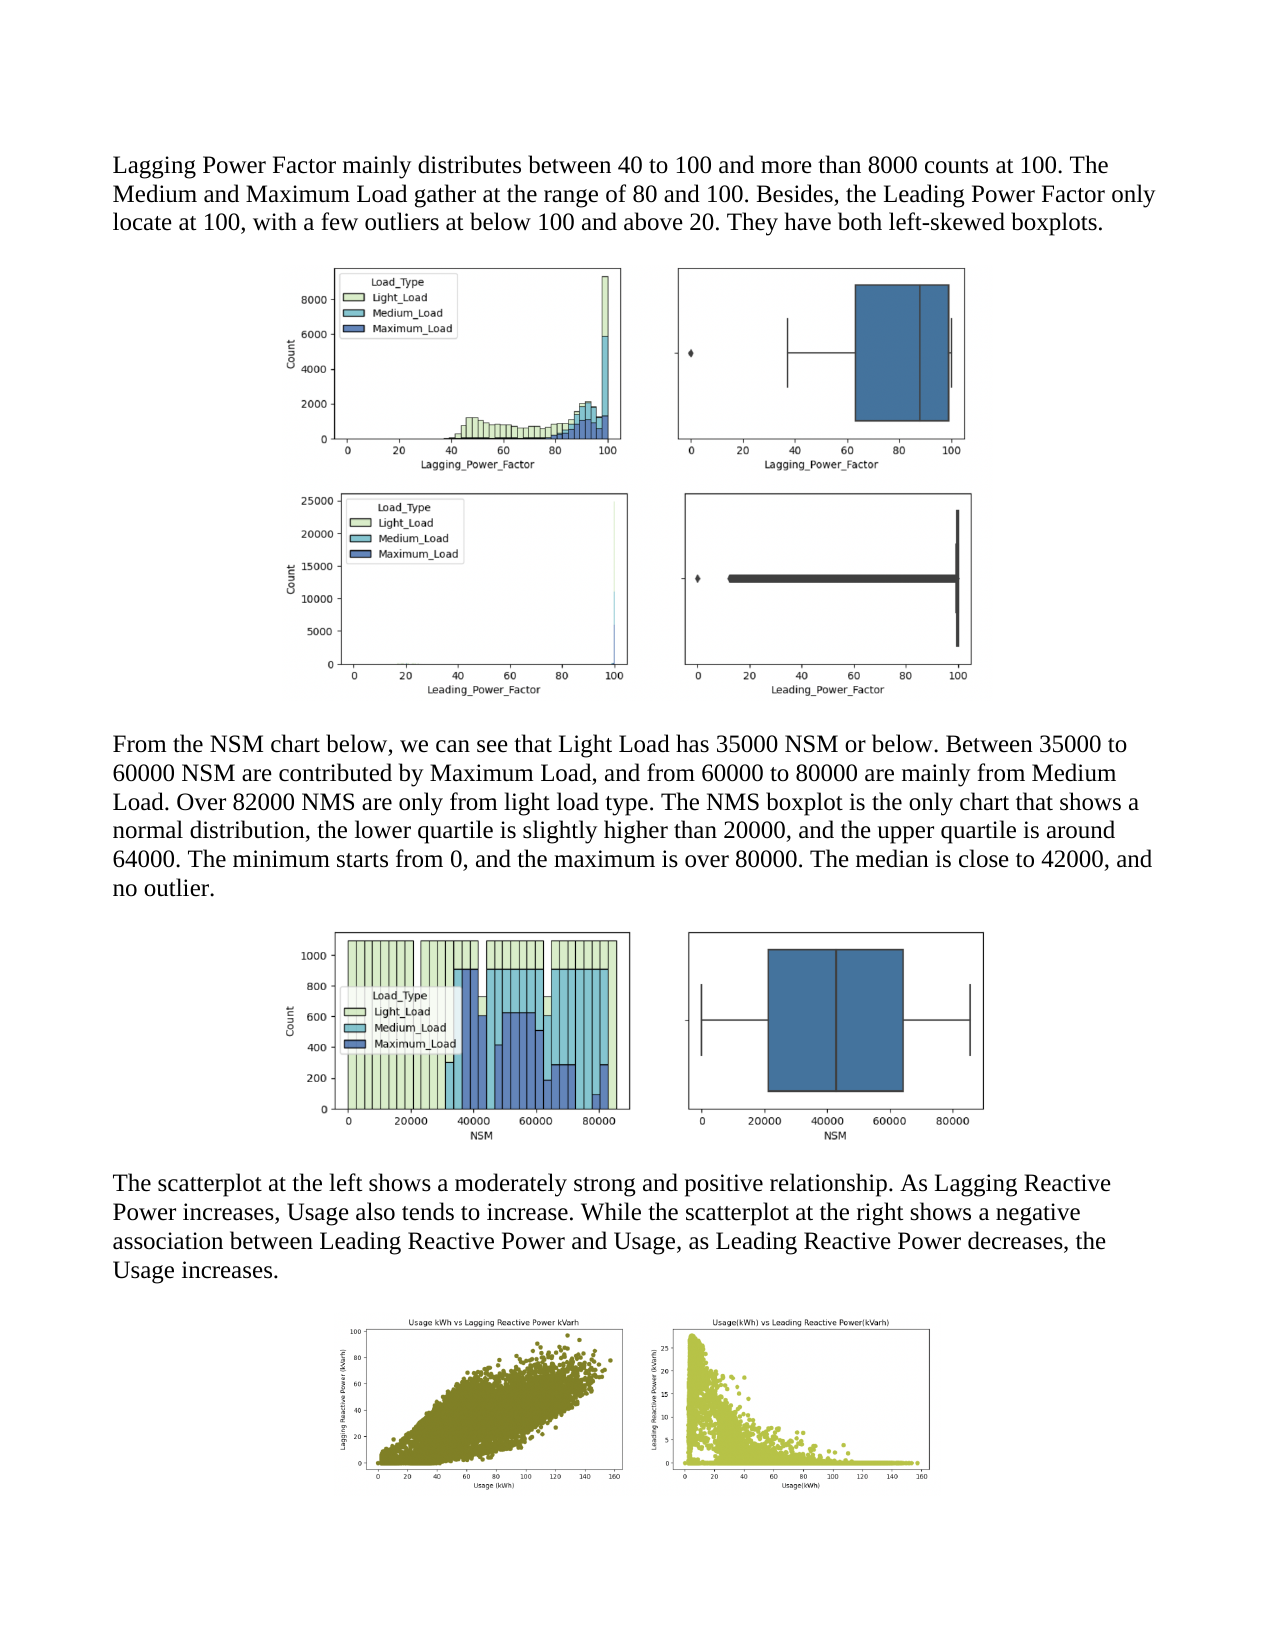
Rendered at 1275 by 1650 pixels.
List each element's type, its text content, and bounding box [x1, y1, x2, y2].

text Lagging Power Factor mainly distributes between 40 to 100 and more than 8000 counts at 100. The Medium and Maximum Load gather at the range of 80 and 100. Besides, the Leading Power Factor only locate at 100, with a few outliers at below 100 and above 20. They have both left-skewed boxplots. [112, 150, 1162, 236]
picture [263, 931, 1012, 1140]
picture [333, 1312, 942, 1496]
text The scatterplot at the left shows a moderately strong and positive relationship. As Lagging Reactive Power increases, Usage also tends to increase. While the scatterplot at the right shows a negative association between Leading Reactive Power and Usage, as Leading Reactive Power decreases, the Usage increases. [112, 1168, 1162, 1283]
picture [281, 265, 994, 701]
text From the NSM chart below, we can see that Light Load has 35000 NSM or below. Between 35000 to 60000 NSM are contributed by Maximum Load, and from 60000 to 80000 are mainly from Medium Load. Over 82000 NMS are only from light load type. The NMS boxplot is the only chart that shows a normal distribution, the lower quartile is slightly higher than 20000, and the upper quartile is around 64000. The minimum starts from 0, and the maximum is over 80000. The median is close to 42000, and no outlier. [112, 729, 1162, 902]
